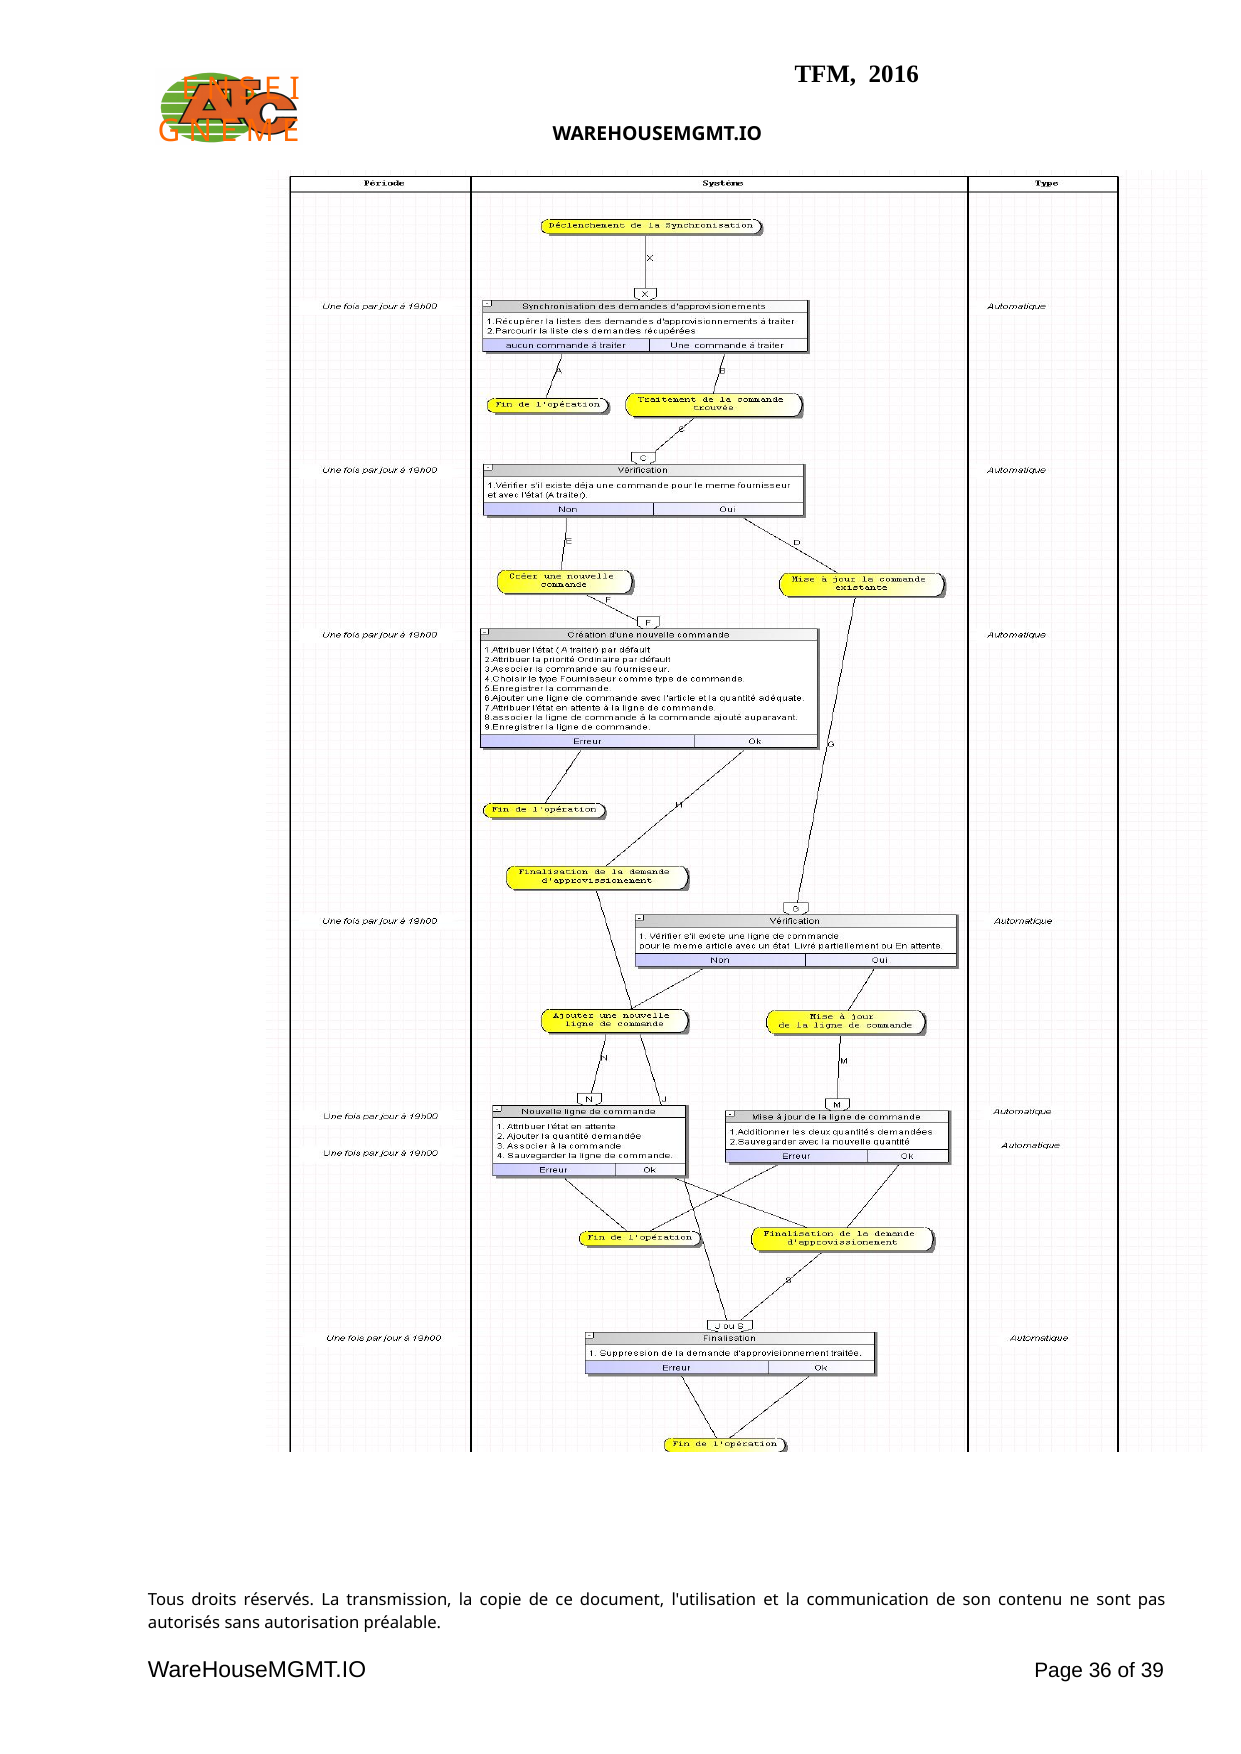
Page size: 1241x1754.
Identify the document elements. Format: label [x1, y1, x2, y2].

picture [155, 68, 303, 145]
picture [265, 170, 1208, 1452]
